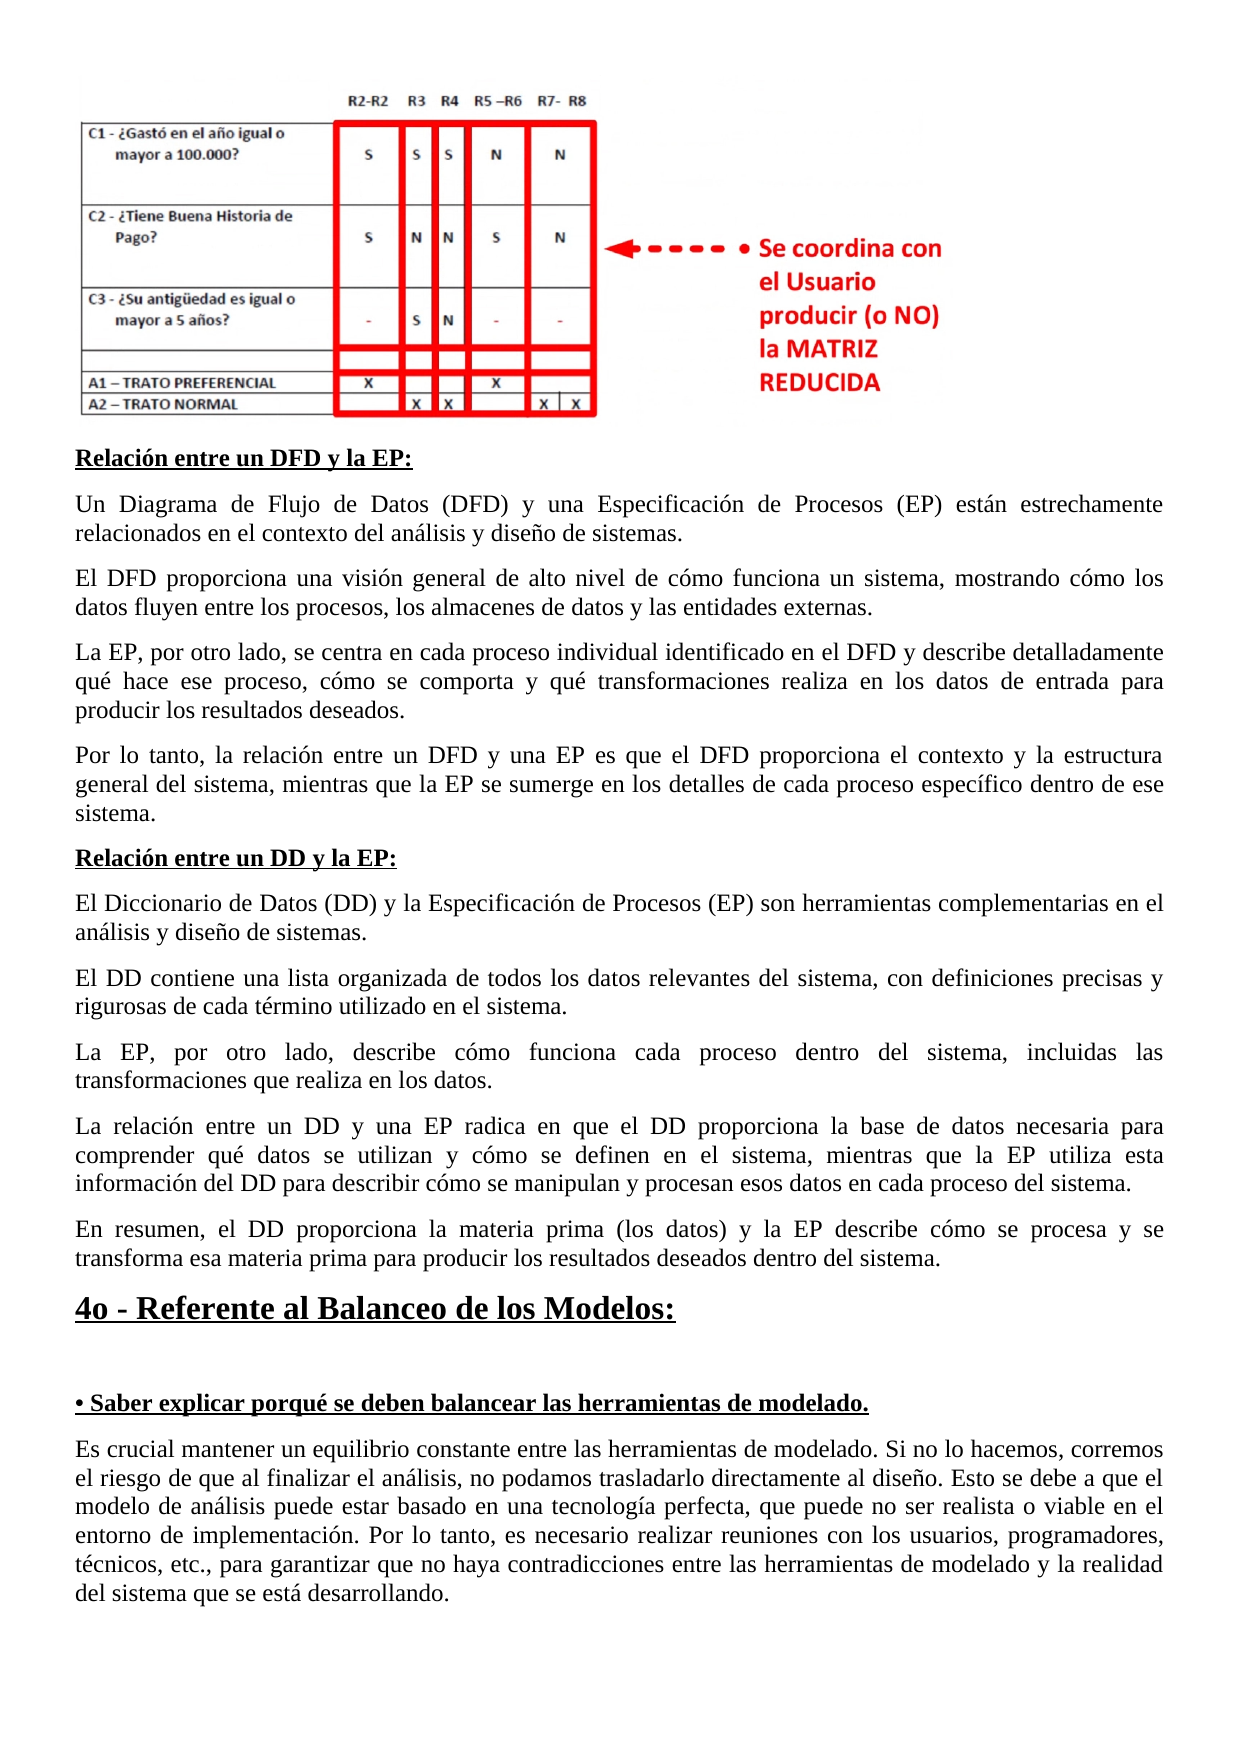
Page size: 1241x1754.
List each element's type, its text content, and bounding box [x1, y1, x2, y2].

text Por lo tanto, la relación entre un DFD y una EP es que el DFD proporciona el contexto y la estructura general del sistema, mientras que la EP se sumerge en los detalles de cada proceso específico dentro de ese sistema. [75, 740, 1165, 826]
text • Saber explicar porqué se deben balancear las herramientas de modelado. [75, 1388, 1165, 1417]
text El DFD proporciona una visión general de alto nivel de cómo funciona un sistema, mostrando cómo los datos fluyen entre los procesos, los almacenes de datos y las entidades externas. [75, 563, 1165, 621]
text Es crucial mantener un equilibrio constante entre las herramientas de modelado. Si no lo hacemos, corremos el riesgo de que al finalizar el análisis, no podamos trasladarlo directamente al diseño. Esto se debe a que el modelo de análisis puede estar basado en una tecnología perfecta, que puede no ser realista o viable en el entorno de implementación. Por lo tanto, es necesario realizar reuniones con los usuarios, programadores, técnicos, etc., para garantizar que no haya contradicciones entre las herramientas de modelado y la realidad del sistema que se está desarrollando. [75, 1434, 1165, 1606]
text 4o - Referente al Balanceo de los Modelos: [75, 1288, 1165, 1326]
text Relación entre un DFD y la EP: [75, 443, 1165, 472]
text En resumen, el DD proporciona la materia prima (los datos) y la EP describe cómo se procesa y se transforma esa materia prima para producir los resultados deseados dentro del sistema. [75, 1214, 1165, 1271]
text El DD contiene una lista organizada de todos los datos relevantes del sistema, con definiciones precisas y rigurosas de cada término utilizado en el sistema. [75, 963, 1165, 1020]
picture [75, 75, 953, 427]
text El Diccionario de Datos (DD) y la Especificación de Procesos (EP) son herramientas complementarias en el análisis y diseño de sistemas. [75, 888, 1165, 946]
text La EP, por otro lado, describe cómo funciona cada proceso dentro del sistema, incluidas las transformaciones que realiza en los datos. [75, 1037, 1165, 1094]
text Un Diagrama de Flujo de Datos (DFD) y una Especificación de Procesos (EP) están estrechamente relacionados en el contexto del análisis y diseño de sistemas. [75, 489, 1165, 546]
text Relación entre un DD y la EP: [75, 843, 1165, 872]
text La EP, por otro lado, se centra en cada proceso individual identificado en el DFD y describe detalladamente qué hace ese proceso, cómo se comporta y qué transformaciones realiza en los datos de entrada para producir los resultados deseados. [75, 637, 1165, 723]
text La relación entre un DD y una EP radica en que el DD proporciona la base de datos necesaria para comprender qué datos se utilizan y cómo se definen en el sistema, mientras que la EP utiliza esta información del DD para describir cómo se manipulan y procesan esos datos en cada proceso del sistema. [75, 1111, 1165, 1197]
